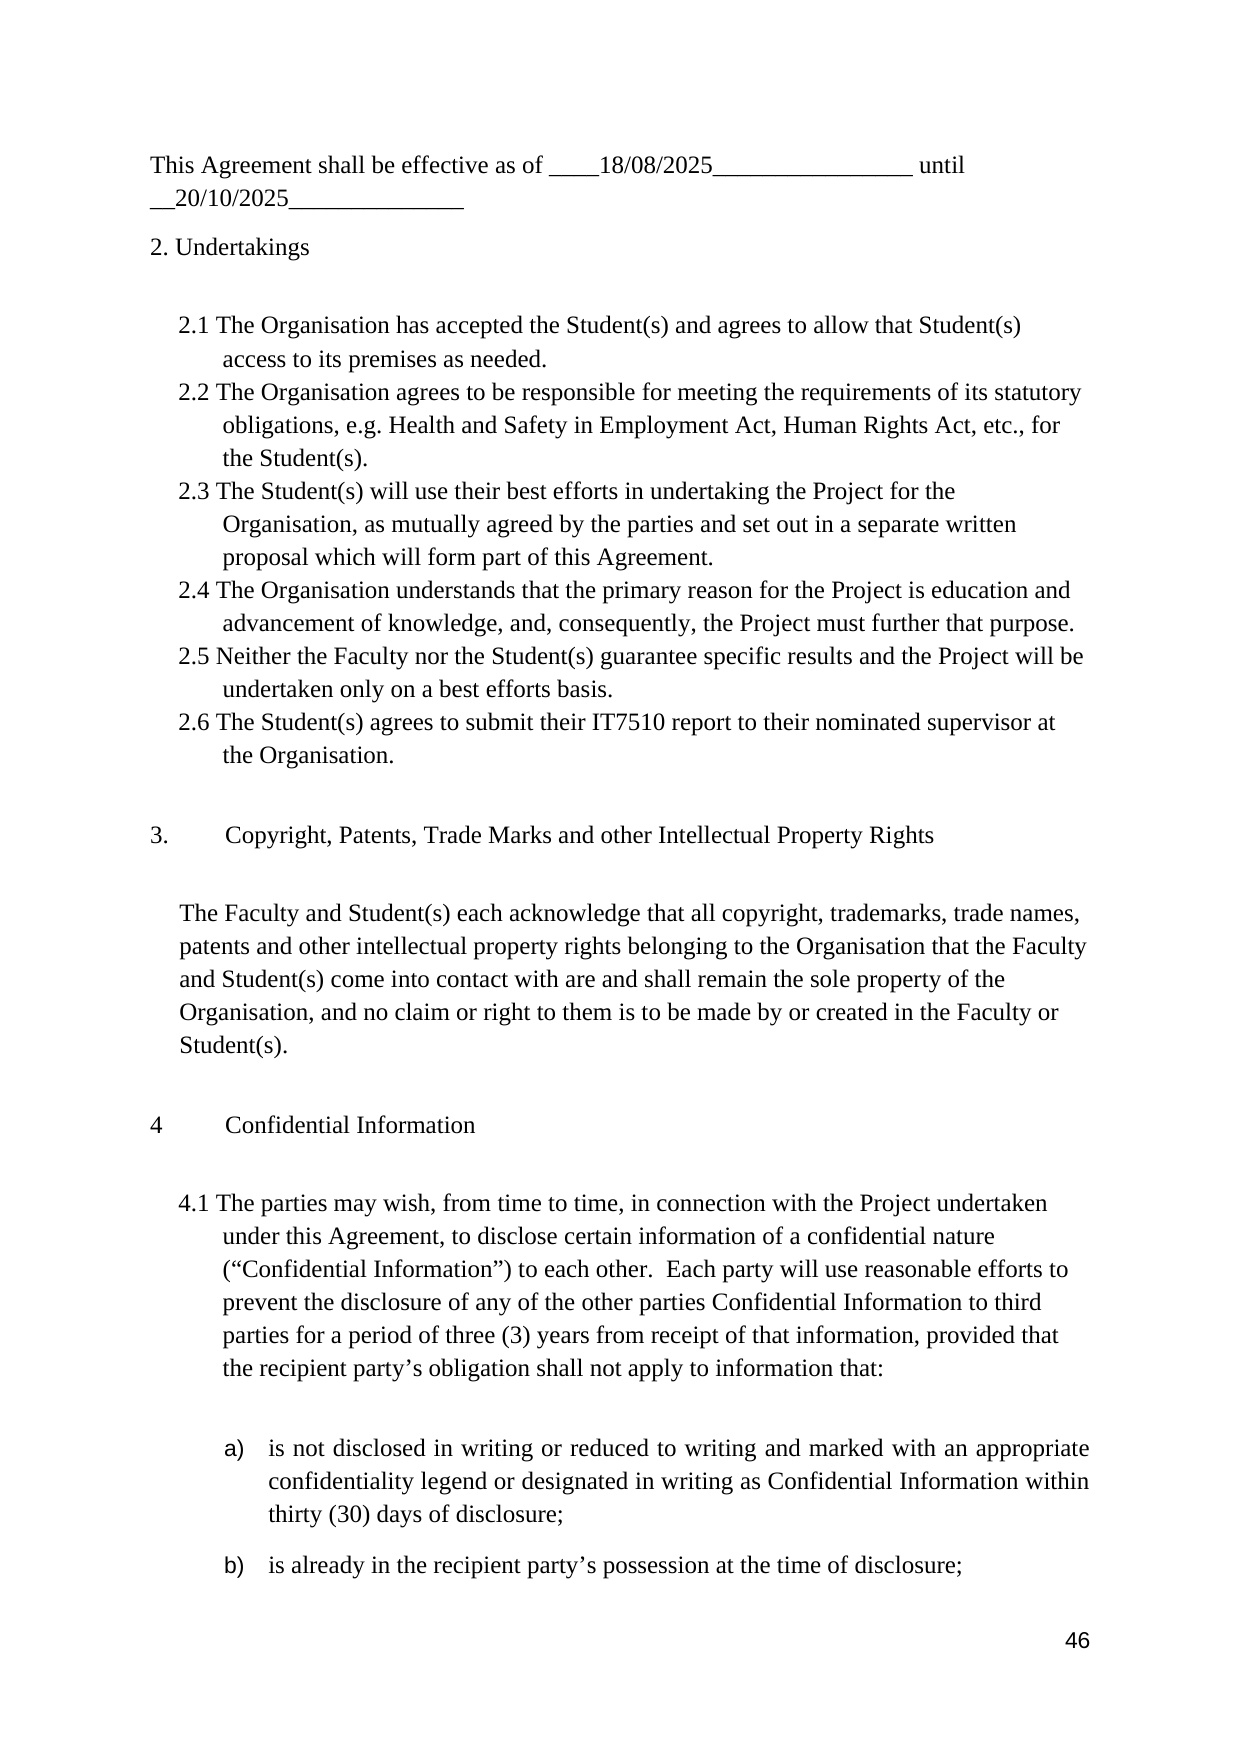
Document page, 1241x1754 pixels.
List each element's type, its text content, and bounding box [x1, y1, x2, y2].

text 4.1 The parties may wish, from time to time, in connection with the Project undertaken under this Agreement, to disclose certain information of a confidential nature (“Confidential Information”) to each other. Each party will use reasonable efforts to prevent the disclosure of any of the other parties Confidential Information to third parties for a period of three (3) years from receipt of that information, provided that the recipient party’s obligation shall not apply to information that: [178, 1188, 1090, 1382]
text The Faculty and Student(s) each acknowledge that all copyright, trademarks, trade names, patents and other intellectual property rights belonging to the Organisation that the Faculty and Student(s) come into contact with are and shall remain the sole property of the Organisation, and no claim or right to them is to be made by or created in the Faculty or Student(s). [179, 898, 1090, 1059]
text 2. Undertakings [150, 232, 1090, 261]
text 2.2 The Organisation agrees to be responsible for meeting the requirements of its statutory obligations, e.g. Health and Safety in Employment Act, Human Rights Act, etc., for the Student(s). [178, 377, 1090, 471]
text 2.6 The Student(s) agrees to submit their IT7510 report to their nominated supervisor at the Organisation. [178, 707, 1090, 769]
text 2.4 The Organisation understands that the primary reason for the Project is education and advancement of knowledge, and, consequently, the Project must further that purpose. [178, 575, 1090, 637]
text 4 Confidential Information [150, 1110, 1090, 1139]
text This Agreement shall be effective as of ____18/08/2025________________ until __20/10/2025______________ [150, 150, 1090, 212]
list is not disclosed in writing or reduced to writing and marked with an appropriate confidentiality legend or designated in writing as Confidential Information within thirty (30) days of disclosure; [224, 1433, 1090, 1528]
text 2.5 Neither the Faculty nor the Student(s) guarantee specific results and the Project will be undertaken only on a best efforts basis. [178, 641, 1090, 703]
text 2.1 The Organisation has accepted the Student(s) and agrees to allow that Student(s) access to its premises as needed. [178, 311, 1090, 372]
list is already in the recipient party’s possession at the time of disclosure; [224, 1550, 1090, 1579]
text 2.3 The Student(s) will use their best efforts in undertaking the Project for the Organisation, as mutually agreed by the parties and set out in a separate written proposal which will form part of this Agreement. [178, 476, 1090, 571]
text 3. Copyright, Patents, Trade Marks and other Intellectual Property Rights [150, 820, 1090, 849]
